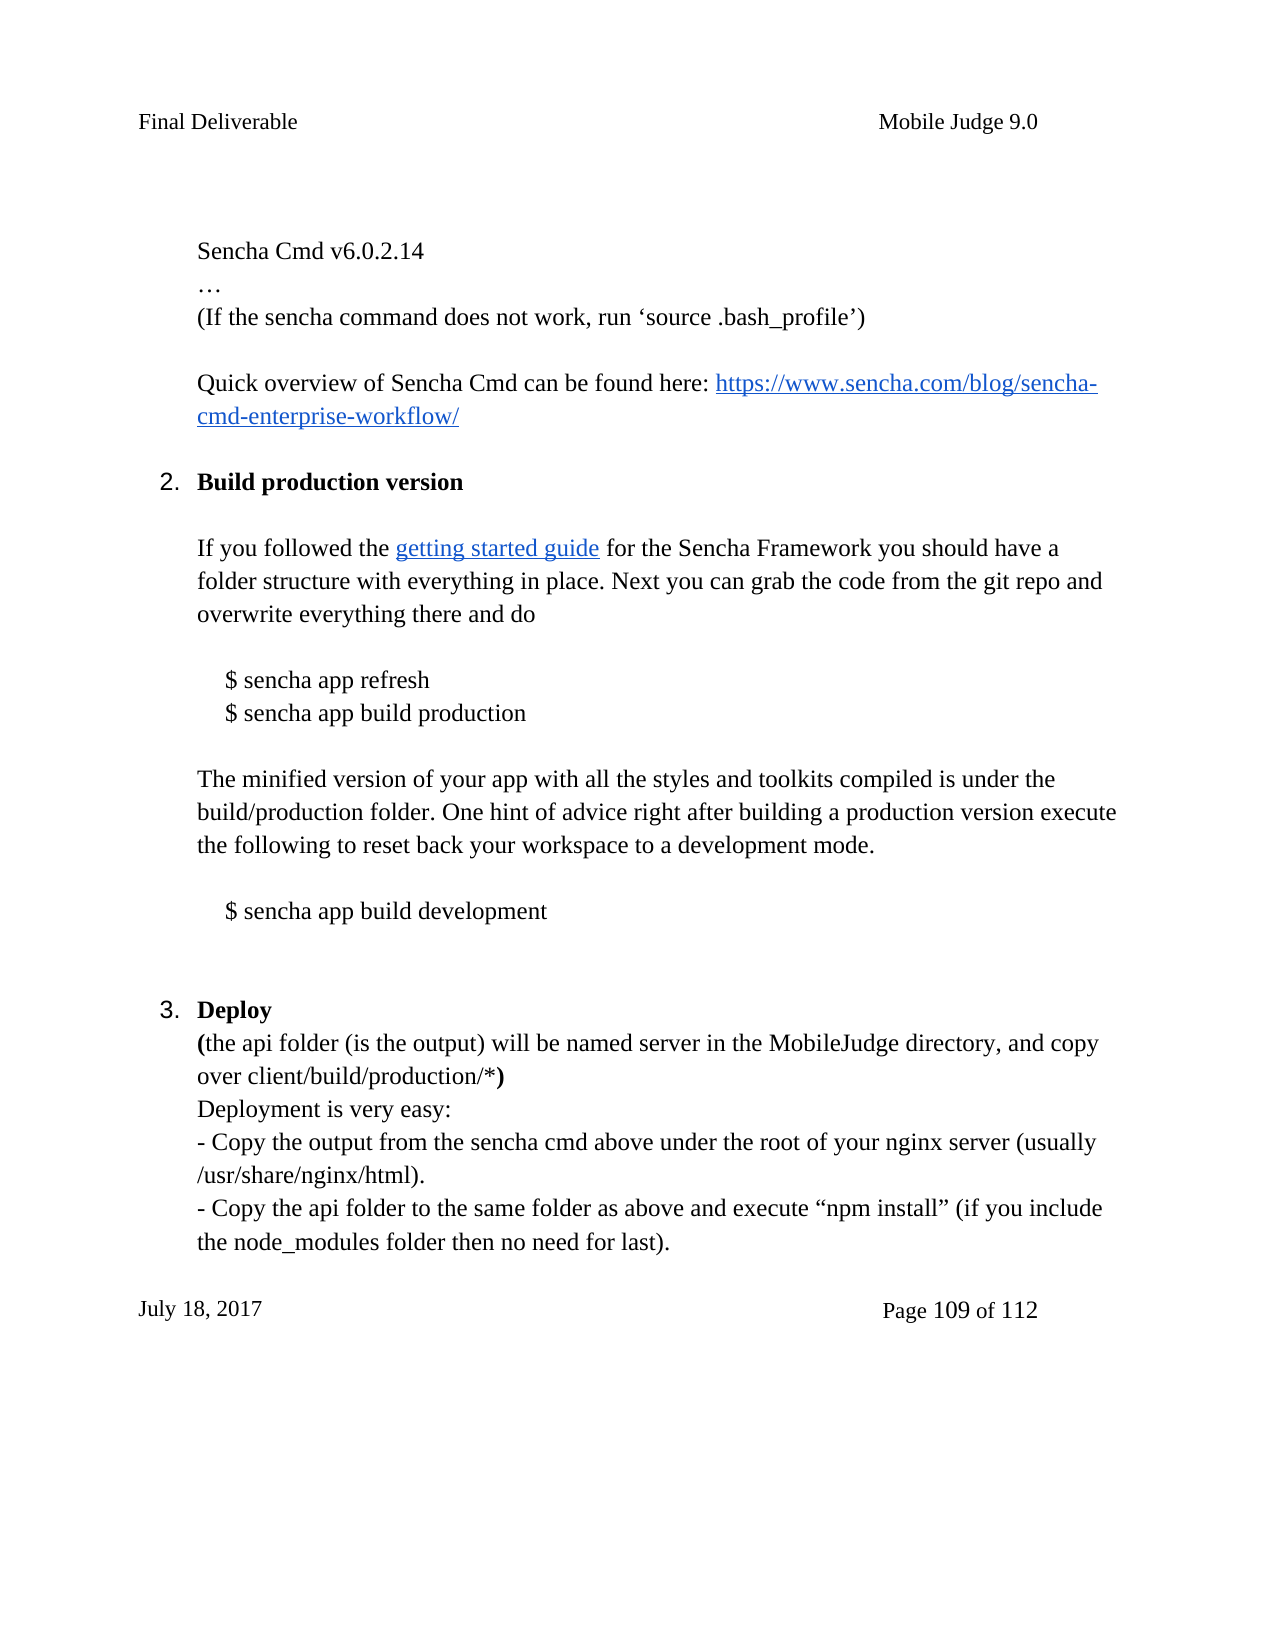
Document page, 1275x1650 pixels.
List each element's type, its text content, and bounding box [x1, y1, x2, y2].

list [159, 995, 1125, 1255]
list Build production version If you followed the getting started guide for the Sencha Framework you should have a folder structure with everything in place. Next you can grab the code from the git repo and overwrite everything there and do $ sencha app refresh $ sencha app build production The minified version of your app with all the styles and toolkits compiled is under the build/production folder. One hint of advice right after building a production version execute the following to reset back your workspace to a development mode. $ sencha app build development [159, 467, 1125, 958]
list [159, 236, 1125, 463]
